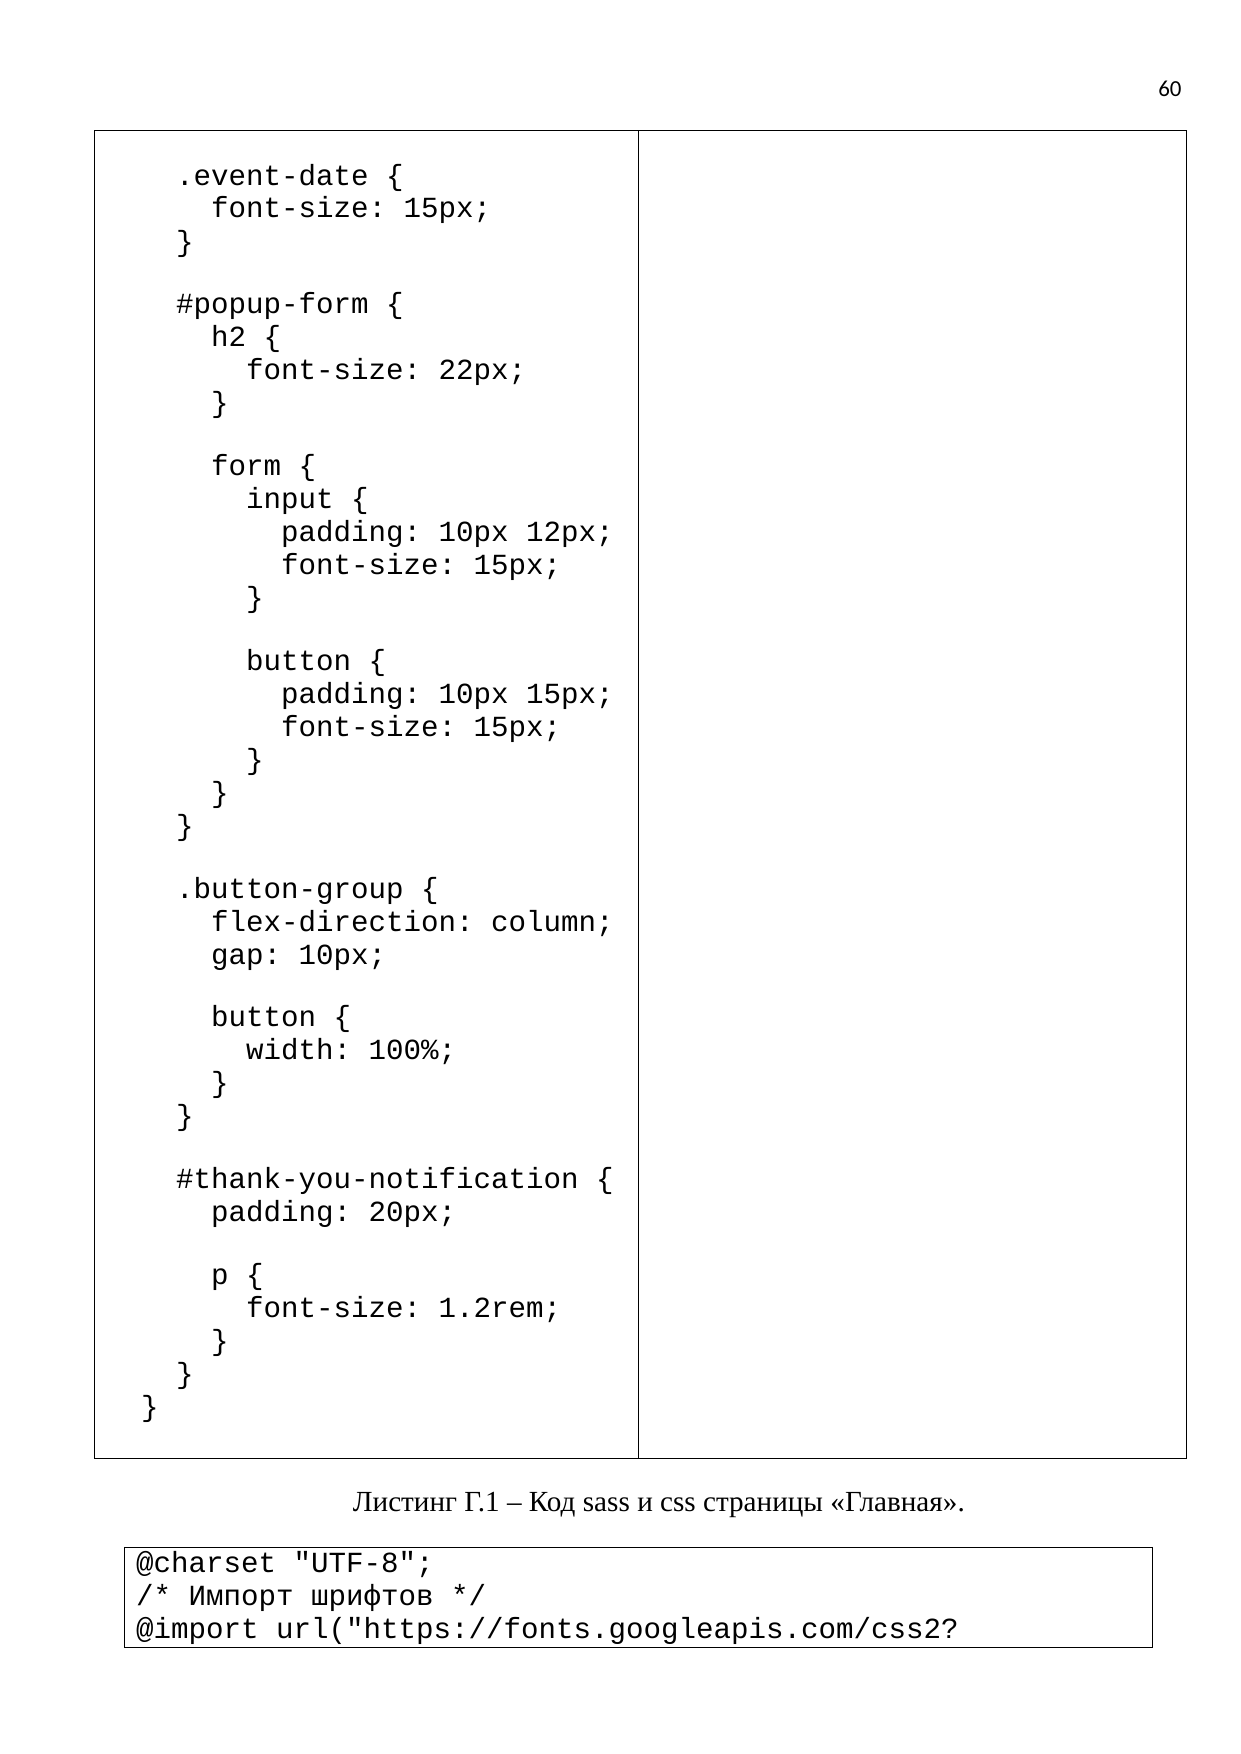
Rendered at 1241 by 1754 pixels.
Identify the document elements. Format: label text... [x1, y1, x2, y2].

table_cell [639, 131, 1186, 1458]
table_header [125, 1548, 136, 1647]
text Листинг Г.1 – Код sass и css страницы «Главная». [136, 1484, 1181, 1518]
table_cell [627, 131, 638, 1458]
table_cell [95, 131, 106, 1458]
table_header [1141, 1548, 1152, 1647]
